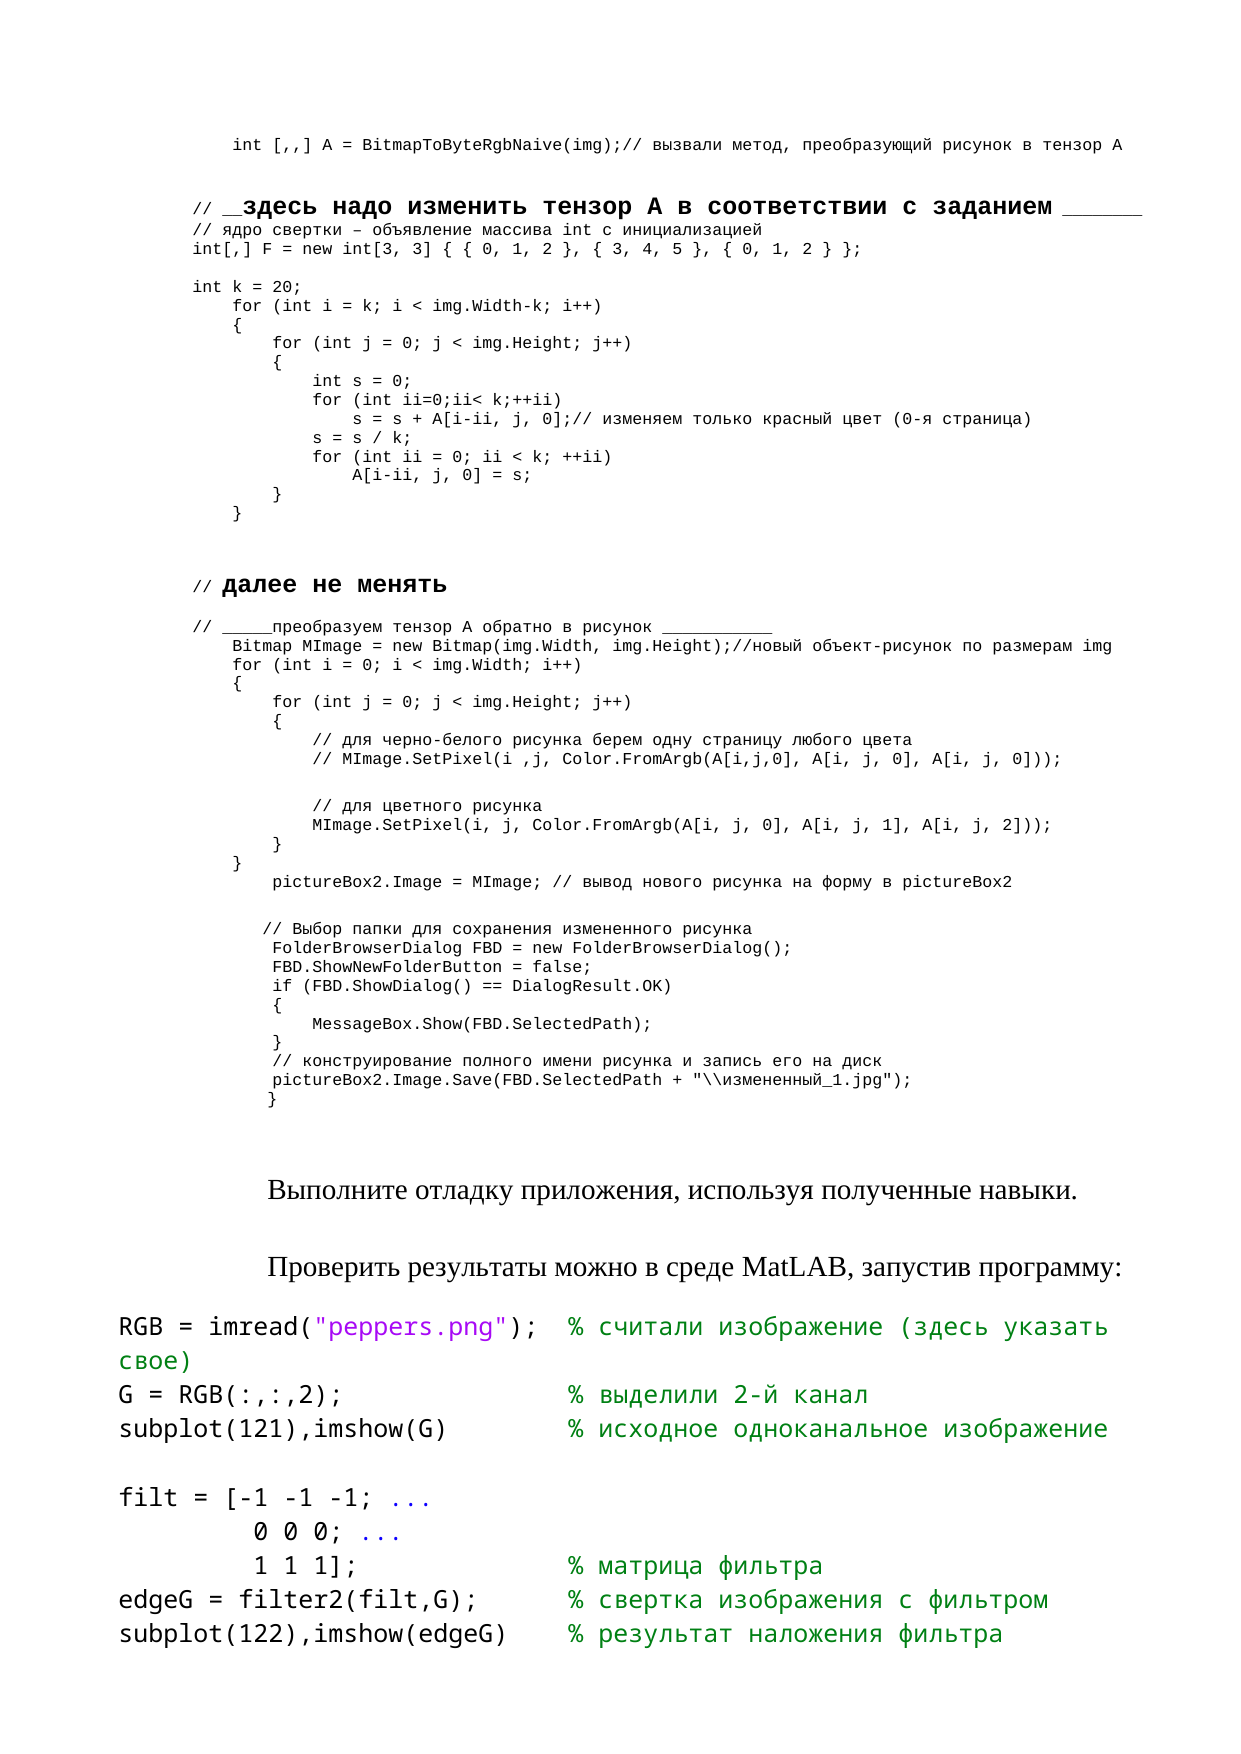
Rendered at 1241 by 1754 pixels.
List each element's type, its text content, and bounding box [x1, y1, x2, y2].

text // ядро свертки – объявление массива int с инициализацией [118, 222, 1181, 241]
text { [118, 354, 1181, 373]
text // _____преобразуем тензор A обратно в рисунок ___________ [118, 618, 1181, 637]
text FolderBrowserDialog FBD = new FolderBrowserDialog(); [118, 940, 1181, 959]
text 0 0 0; ... [118, 1513, 1181, 1547]
list } [193, 1091, 1181, 1109]
text } [118, 1034, 1181, 1053]
text for (int i = 0; i < img.Width; i++) [118, 656, 1181, 675]
text Bitmap MImage = new Bitmap(img.Width, img.Height);//новый объект-рисунок по размерам img [118, 637, 1181, 656]
text A[i-ii, j, 0] = s; [118, 467, 1181, 486]
text // далее не менять [118, 571, 1181, 599]
text 1 1 1]; % матрица фильтра [118, 1547, 1181, 1581]
text edgeG = filter2(filt,G); % свертка изображения с фильтром [118, 1581, 1181, 1616]
text } [118, 854, 1181, 873]
text pictureBox2.Image.Save(FBD.SelectedPath + "\\измененный_1.jpg"); [118, 1072, 1181, 1091]
text { [118, 996, 1181, 1015]
text for (int j = 0; j < img.Height; j++) [118, 335, 1181, 354]
text } [118, 505, 1181, 523]
text int [,,] A = BitmapToByteRgbNaive(img);// вызвали метод, преобразующий рисунок в тензор А [118, 137, 1181, 156]
text int[,] F = new int[3, 3] { { 0, 1, 2 }, { 3, 4, 5 }, { 0, 1, 2 } }; [118, 241, 1181, 259]
text // __здесь надо изменить тензор А в соответствии с заданием ________ [118, 193, 1181, 222]
text G = RGB(:,:,2); % выделили 2-й канал [118, 1377, 1181, 1411]
text FBD.ShowNewFolderButton = false; [118, 959, 1181, 977]
text int s = 0; [118, 373, 1181, 392]
list Выполните отладку приложения, используя полученные навыки. [193, 1172, 1181, 1206]
text for (int j = 0; j < img.Height; j++) [118, 694, 1181, 713]
text // конструирование полного имени рисунка и запись его на диск [118, 1053, 1181, 1072]
text s = s + A[i-ii, j, 0];// изменяем только красный цвет (0-я страница) [118, 410, 1181, 429]
text for (int i = k; i < img.Width-k; i++) [118, 297, 1181, 316]
text } [118, 836, 1181, 854]
text // Выбор папки для сохранения измененного рисунка [118, 921, 1181, 940]
text for (int ii = 0; ii < k; ++ii) [118, 448, 1181, 467]
text if (FBD.ShowDialog() == DialogResult.OK) [118, 977, 1181, 996]
text subplot(122),imshow(edgeG) % результат наложения фильтра [118, 1616, 1181, 1649]
text // для черно-белого рисунка берем одну страницу любого цвета [118, 731, 1181, 750]
text subplot(121),imshow(G) % исходное одноканальное изображение [118, 1411, 1181, 1445]
text } [118, 486, 1181, 505]
text pictureBox2.Image = MImage; // вывод нового рисунка на форму в pictureBox2 [118, 873, 1181, 892]
text MImage.SetPixel(i, j, Color.FromArgb(A[i, j, 0], A[i, j, 1], A[i, j, 2])); [118, 817, 1181, 836]
text // для цветного рисунка [118, 798, 1181, 817]
list Проверить результаты можно в среде MatLAB, запустив программу: [193, 1249, 1181, 1283]
text { [118, 713, 1181, 731]
text MessageBox.Show(FBD.SelectedPath); [118, 1015, 1181, 1034]
text // MImage.SetPixel(i ,j, Color.FromArgb(A[i,j,0], A[i, j, 0], A[i, j, 0])); [118, 750, 1181, 769]
text filt = [-1 -1 -1; ... [118, 1479, 1181, 1513]
text s = s / k; [118, 429, 1181, 448]
text RGB = imread("peppers.png"); % считали изображение (здесь указать свое) [118, 1309, 1181, 1377]
text int k = 20; [118, 278, 1181, 297]
text for (int ii=0;ii< k;++ii) [118, 392, 1181, 410]
text { [118, 316, 1181, 335]
text { [118, 675, 1181, 694]
